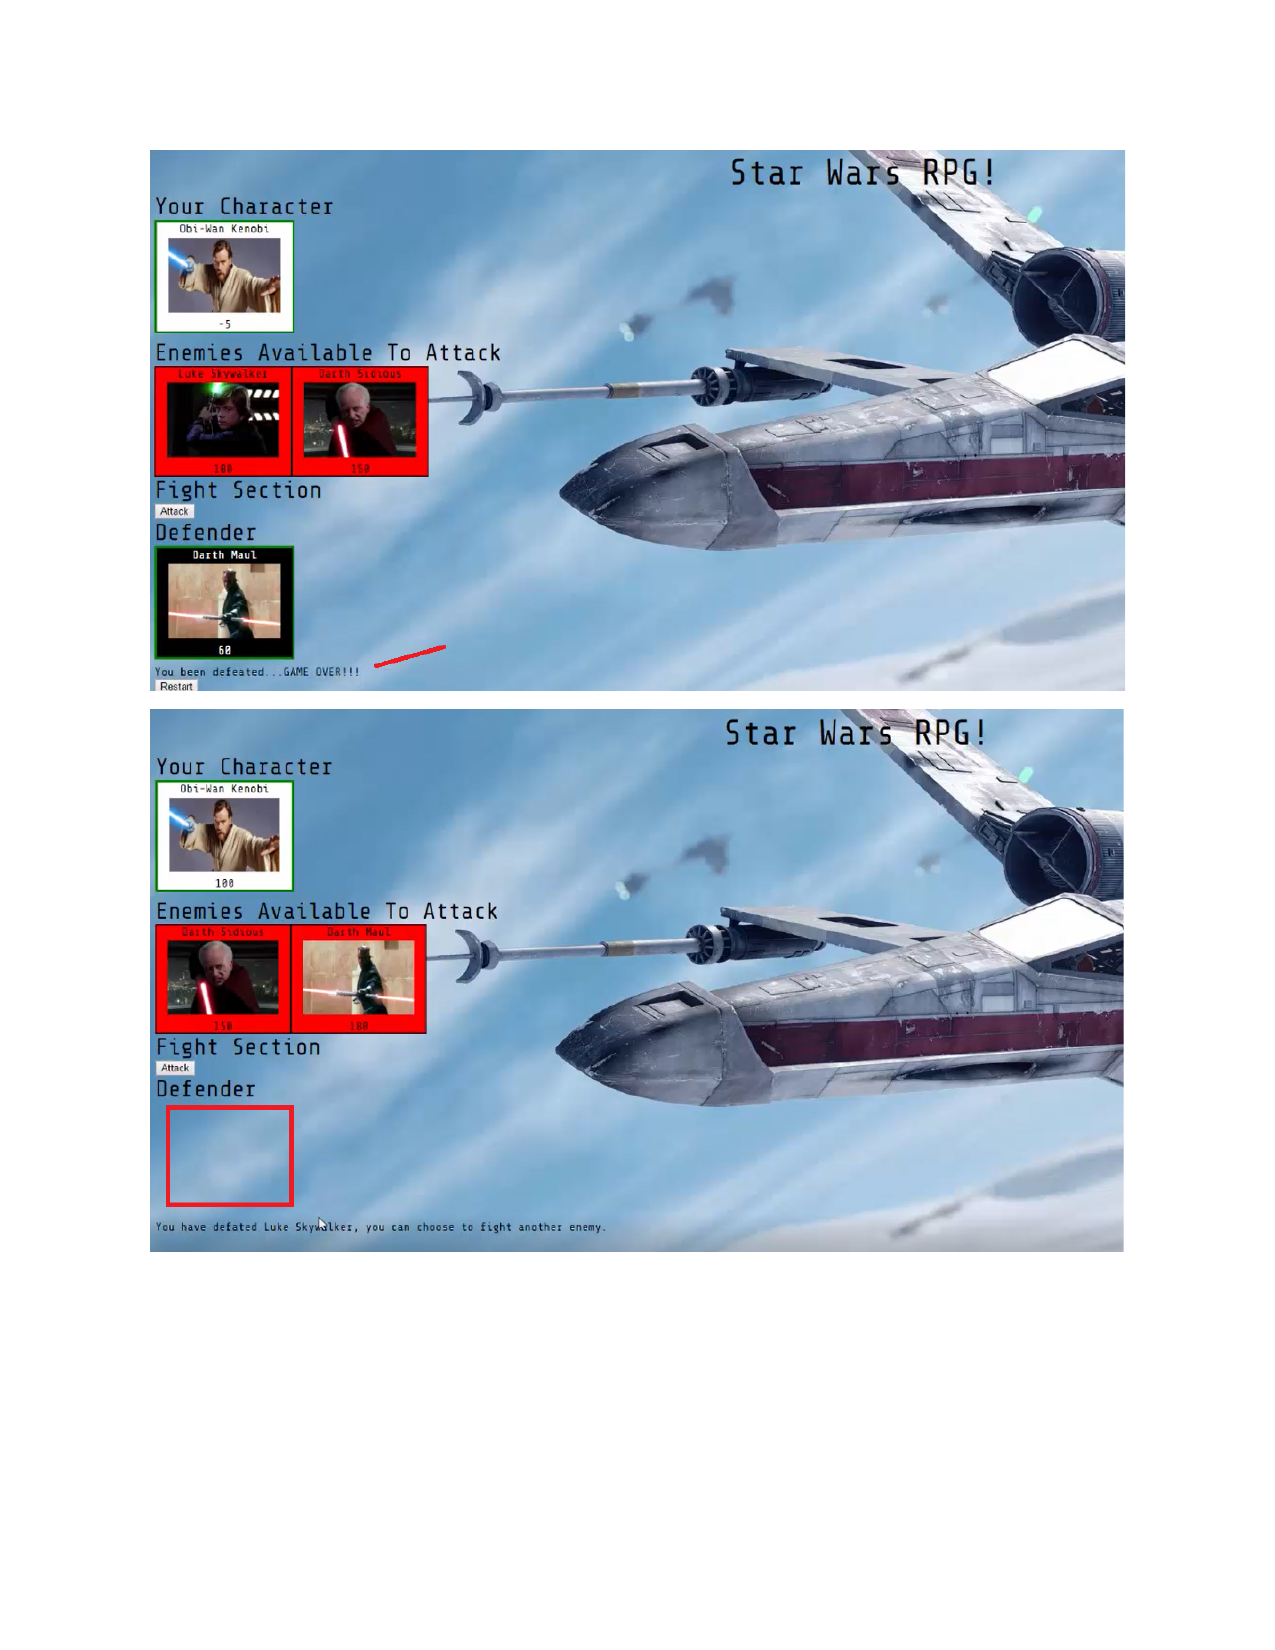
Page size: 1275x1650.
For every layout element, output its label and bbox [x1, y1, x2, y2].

picture [150, 150, 1125, 691]
picture [150, 709, 1124, 1252]
